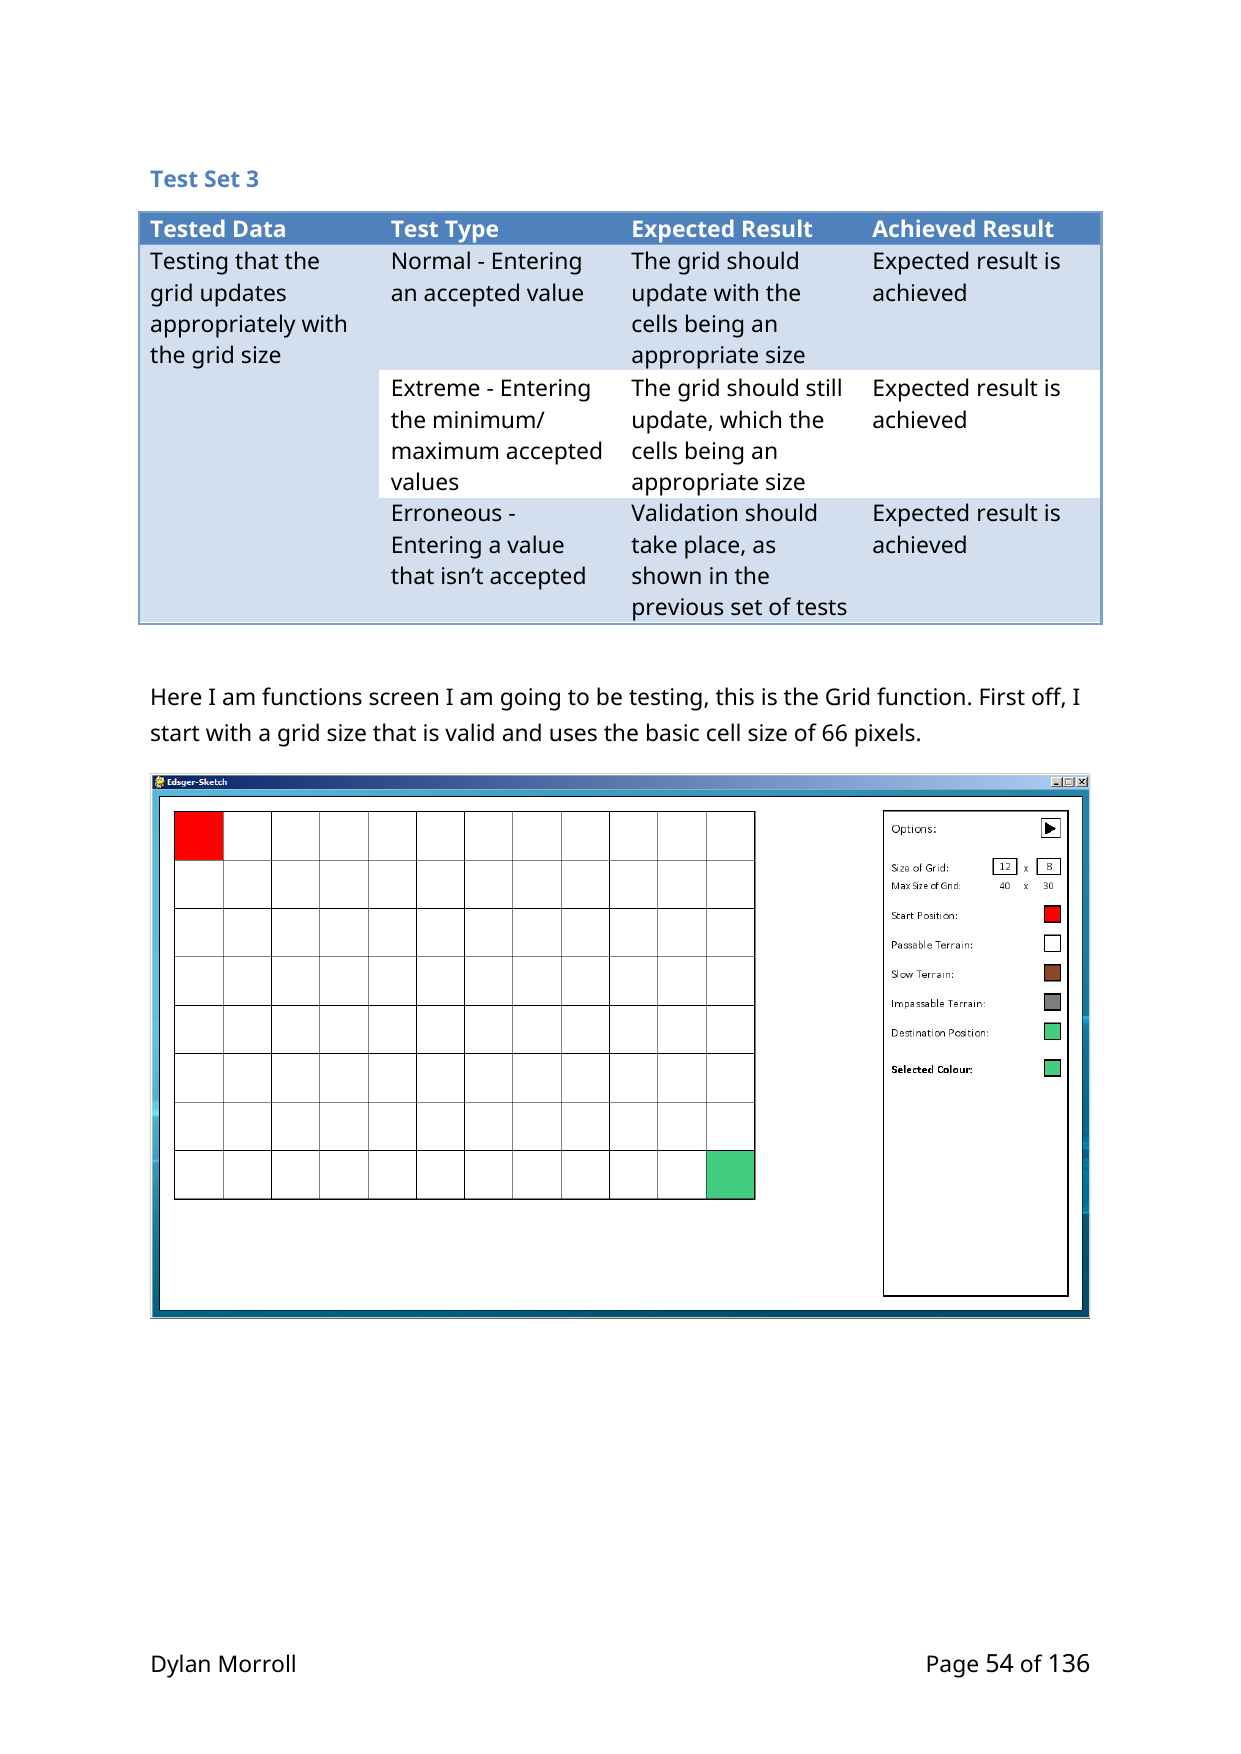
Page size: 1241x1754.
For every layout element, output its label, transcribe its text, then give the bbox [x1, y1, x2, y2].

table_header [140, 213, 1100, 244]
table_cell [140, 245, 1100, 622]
subtitle Test Set 3 [150, 162, 1090, 194]
picture [150, 773, 1091, 1319]
text Here I am functions screen I am going to be testing, this is the Grid function. First off, I start with a grid size that is valid and uses the basic cell size of 66 pixels. [150, 681, 1090, 748]
